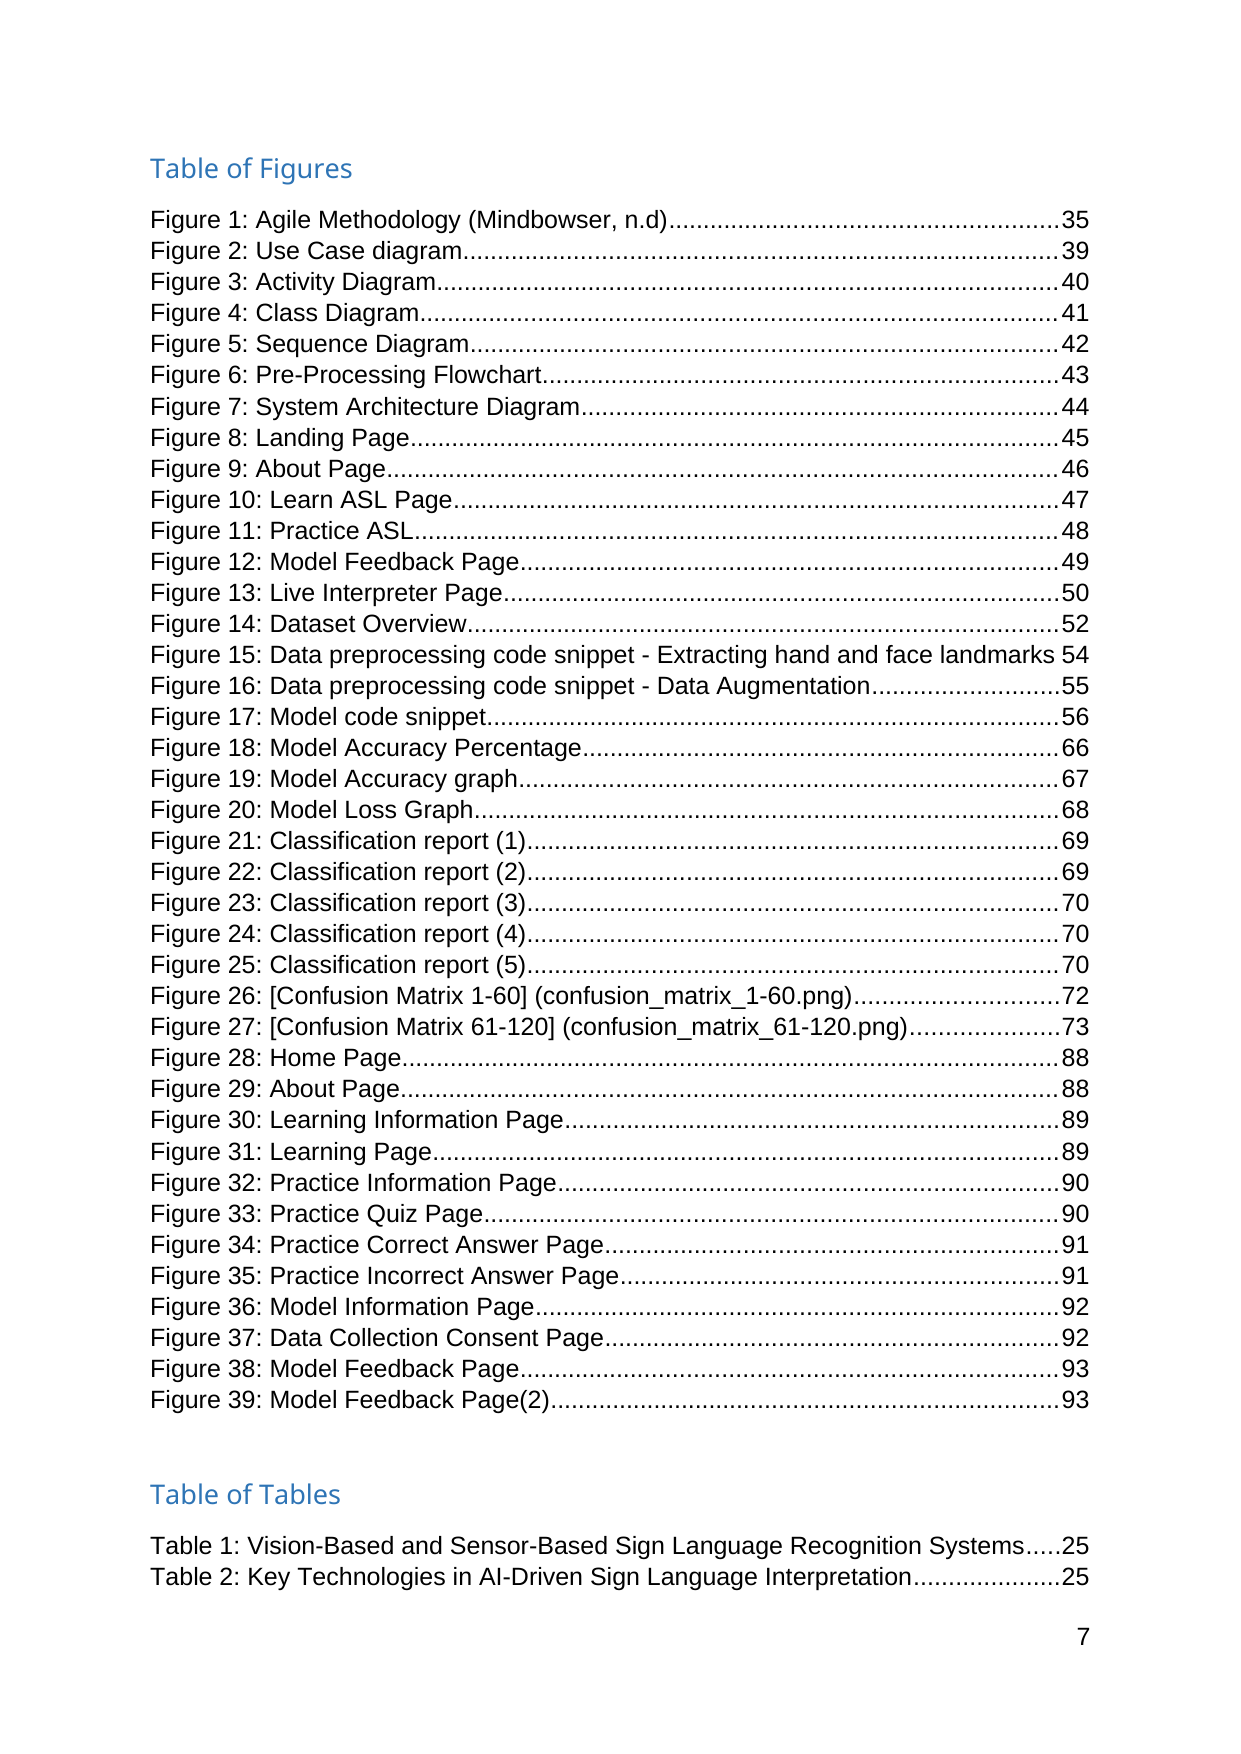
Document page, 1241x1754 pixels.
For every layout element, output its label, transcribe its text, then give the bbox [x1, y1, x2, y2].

text Figure 18: Model Accuracy Percentage 66 [150, 733, 1090, 762]
text Figure 26: [Confusion Matrix 1-60] (confusion_matrix_1-60.png) 72 [150, 981, 1090, 1010]
text Figure 3: Activity Diagram 40 [150, 267, 1090, 296]
text Figure 36: Model Information Page 92 [150, 1292, 1090, 1321]
subtitle Table of Figures [150, 150, 1090, 187]
text Figure 6: Pre-Processing Flowchart 43 [150, 361, 1090, 389]
text Figure 29: About Page 88 [150, 1074, 1090, 1103]
subtitle Table of Tables [150, 1476, 1090, 1513]
text Figure 19: Model Accuracy graph 67 [150, 764, 1090, 793]
text Figure 32: Practice Information Page 90 [150, 1168, 1090, 1196]
text Figure 20: Model Loss Graph 68 [150, 795, 1090, 824]
text Figure 35: Practice Incorrect Answer Page 91 [150, 1261, 1090, 1289]
text Figure 21: Classification report (1) 69 [150, 826, 1090, 855]
text Figure 33: Practice Quiz Page 90 [150, 1199, 1090, 1227]
text Figure 31: Learning Page 89 [150, 1137, 1090, 1165]
text Figure 34: Practice Correct Answer Page 91 [150, 1230, 1090, 1258]
text Figure 5: Sequence Diagram 42 [150, 329, 1090, 358]
text Figure 13: Live Interpreter Page 50 [150, 578, 1090, 607]
text Figure 39: Model Feedback Page(2) 93 [150, 1385, 1090, 1414]
text Figure 25: Classification report (5) 70 [150, 950, 1090, 979]
text Figure 24: Classification report (4) 70 [150, 919, 1090, 948]
text Figure 38: Model Feedback Page 93 [150, 1354, 1090, 1383]
text Figure 9: About Page 46 [150, 454, 1090, 482]
text Figure 16: Data preprocessing code snippet - Data Augmentation 55 [150, 671, 1090, 700]
text Figure 8: Landing Page 45 [150, 423, 1090, 451]
text Figure 22: Classification report (2) 69 [150, 857, 1090, 886]
text Figure 30: Learning Information Page 89 [150, 1106, 1090, 1134]
text Figure 27: [Confusion Matrix 61-120] (confusion_matrix_61-120.png) 73 [150, 1012, 1090, 1041]
text Figure 14: Dataset Overview 52 [150, 609, 1090, 638]
text Figure 11: Practice ASL 48 [150, 516, 1090, 544]
text Figure 17: Model code snippet 56 [150, 702, 1090, 731]
text Figure 10: Learn ASL Page 47 [150, 485, 1090, 513]
text Table 2: Key Technologies in AI-Driven Sign Language Interpretation 25 [150, 1562, 1090, 1591]
text Figure 15: Data preprocessing code snippet - Extracting hand and face landmarks 54 [150, 640, 1090, 669]
text Figure 23: Classification report (3) 70 [150, 888, 1090, 917]
text Figure 4: Class Diagram 41 [150, 298, 1090, 327]
text Figure 2: Use Case diagram 39 [150, 236, 1090, 265]
text Table 1: Vision-Based and Sensor-Based Sign Language Recognition Systems 25 [150, 1531, 1090, 1560]
text Figure 28: Home Page 88 [150, 1043, 1090, 1072]
text Figure 37: Data Collection Consent Page 92 [150, 1323, 1090, 1352]
text Figure 12: Model Feedback Page 49 [150, 547, 1090, 576]
text Figure 7: System Architecture Diagram 44 [150, 392, 1090, 420]
text Figure 1: Agile Methodology (Mindbowser, n.d) 35 [150, 205, 1090, 234]
